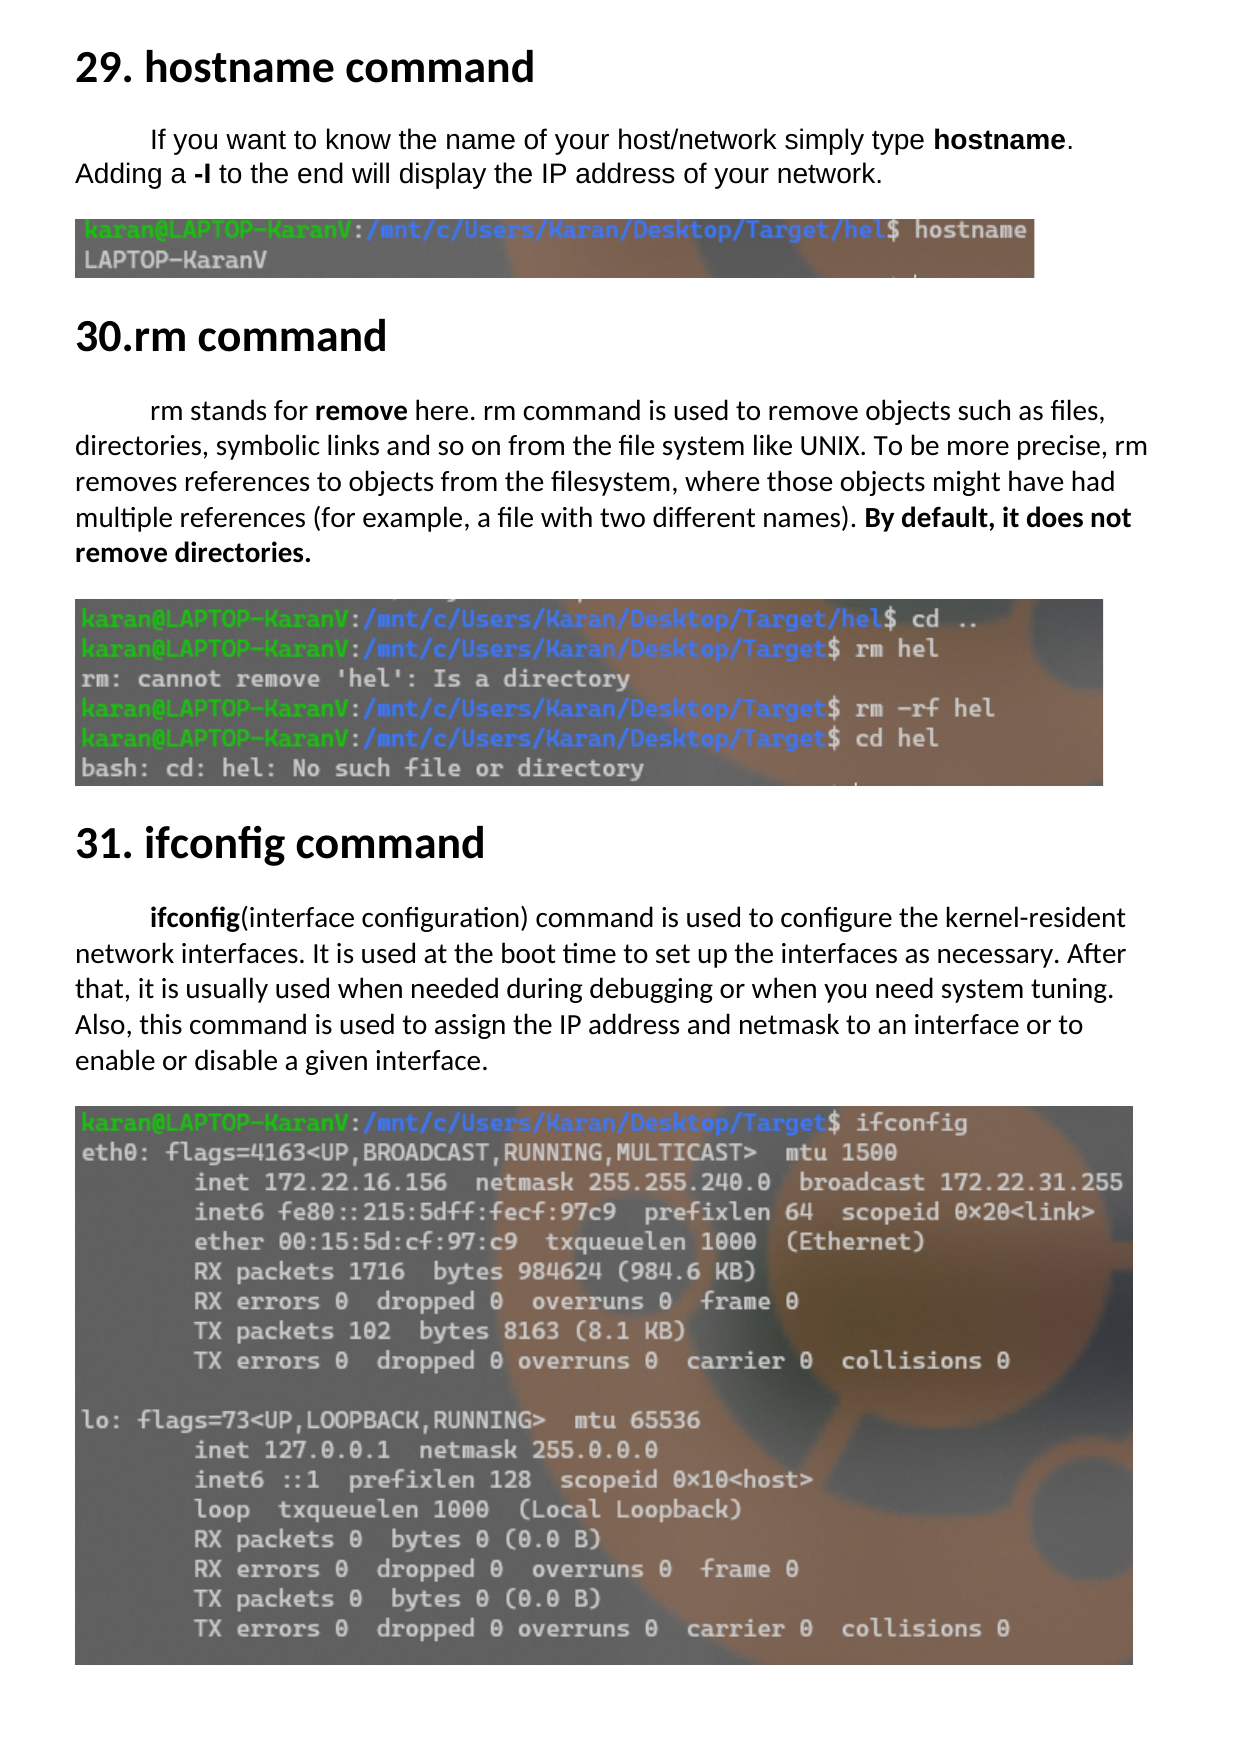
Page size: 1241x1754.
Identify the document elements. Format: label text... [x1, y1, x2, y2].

picture [75, 1106, 1133, 1665]
picture [75, 599, 1104, 786]
picture [75, 219, 1035, 278]
text ifconfig(interface configuration) command is used to configure the kernel-resident network interfaces. It is used at the boot time to set up the interfaces as necessary. After that, it is usually used when needed during debugging or when you need system tuning. Also, this command is used to assign the IP address and netmask to an interface or to enable or disable a given interface. [75, 899, 1165, 1077]
text rm stands for remove here. rm command is used to remove objects such as files, directories, symbolic links and so on from the file system like UNIX. To be more precise, rm removes references to objects from the filesystem, where those objects might have had multiple references (for example, a file with two different names). By default, it does not remove directories. [75, 392, 1165, 570]
text 31. ifconfig command [75, 814, 1165, 870]
text 30.rm command [75, 307, 1165, 363]
text 29. hostname command [75, 37, 1165, 93]
text If you want to know the name of your host/network simply type hostname. Adding a -I to the end will display the IP address of your network. [75, 123, 1165, 191]
